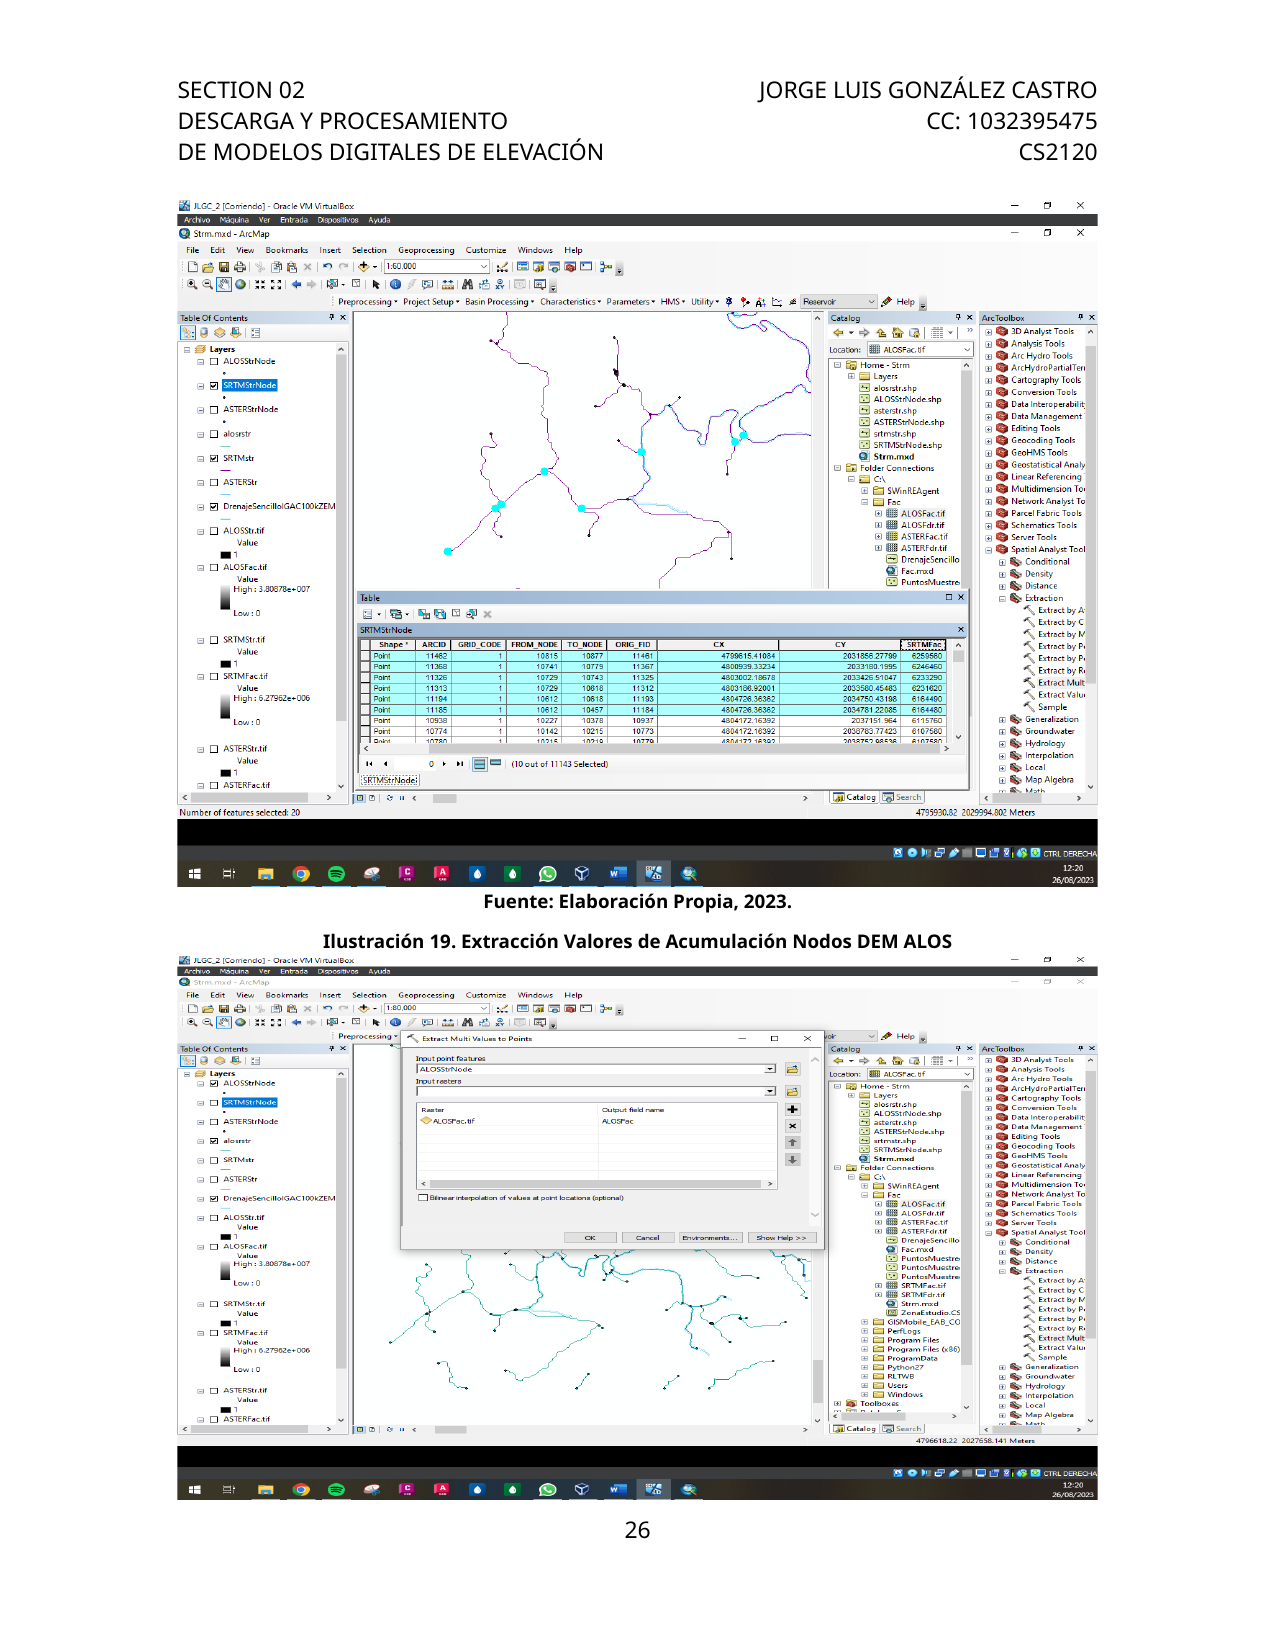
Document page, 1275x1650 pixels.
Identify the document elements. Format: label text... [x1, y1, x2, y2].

picture [177, 198, 1098, 887]
picture [177, 954, 1098, 1500]
text Ilustración 19. Extracción Valores de Acumulación Nodos DEM ALOS [177, 929, 1098, 954]
text Fuente: Elaboración Propia, 2023. [177, 889, 1098, 914]
